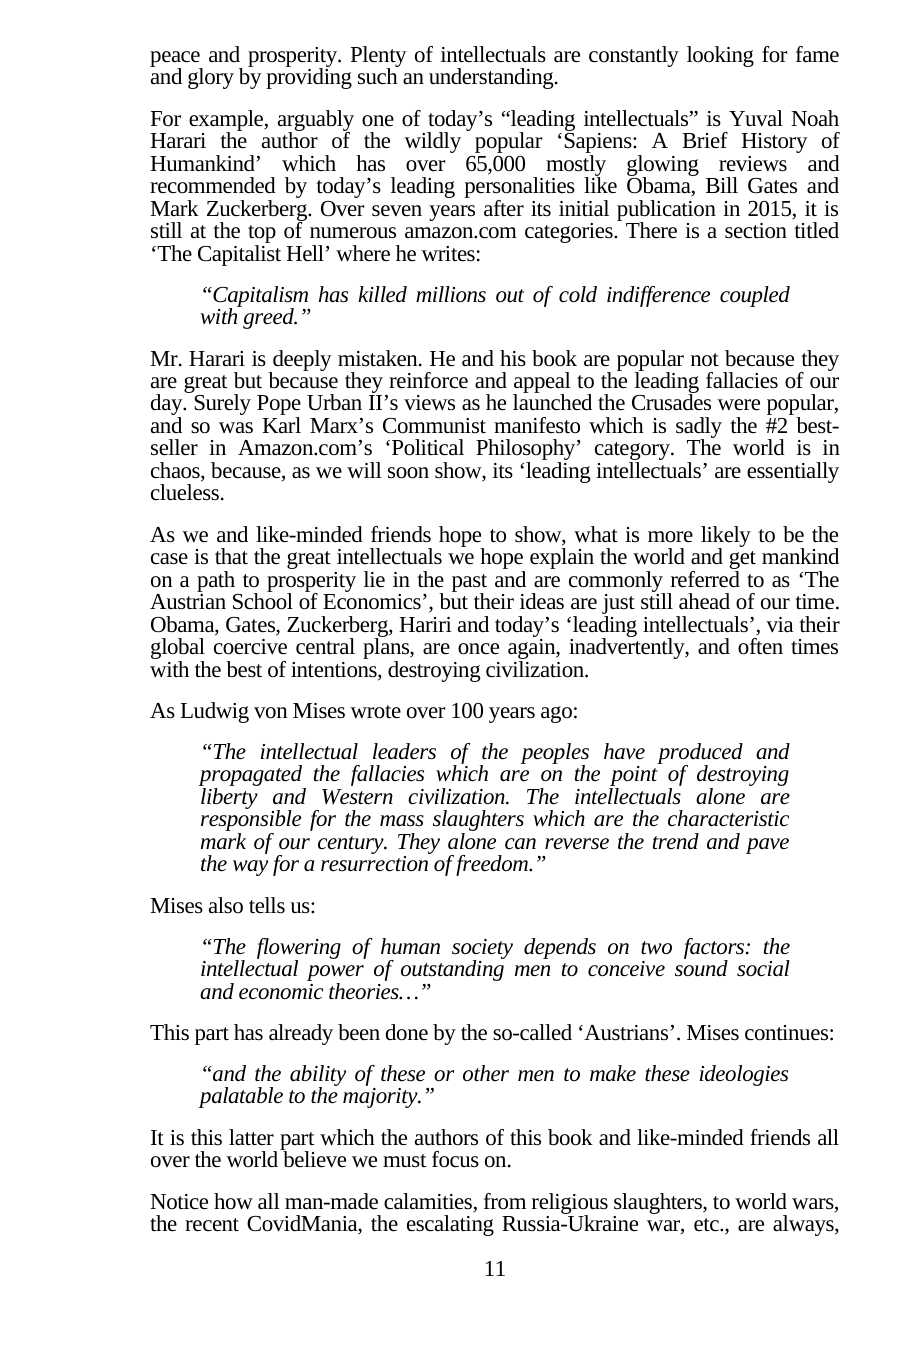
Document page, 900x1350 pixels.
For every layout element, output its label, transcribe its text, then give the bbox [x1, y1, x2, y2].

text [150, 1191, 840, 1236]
text “Capitalism has killed millions out of cold indifference coupled with greed.” [200, 285, 790, 330]
text “The flowering of human society depends on two factors: the intellectual power of outstanding men to conceive sound social and economic theories…” [200, 937, 790, 1004]
text “The intellectual leaders of the peoples have produced and propagated the fallacies which are on the point of destroying liberty and Western civilization. The intellectuals alone are responsible for the mass slaughters which are the characteristic mark of our century. They alone can reverse the trend and pave the way for a resurrection of freedom.” [200, 742, 790, 877]
text As Ludwig von Mises wrote over 100 years ago: [150, 701, 840, 723]
text For example, arguably one of today’s “leading intellectuals” is Yuval Noah Harari the author of the wildly popular ‘Sapiens: A Brief History of Humankind’ which has over 65,000 mostly glowing reviews and recommended by today’s leading personalities like Obama, Bill Gates and Mark Zuckerberg. Over seven years after its initial publication in 2015, it is still at the top of numerous amazon.com categories. There is a section titled ‘The Capitalist Hell’ where he writes: [150, 109, 840, 266]
text Mr. Harari is deeply mistaken. He and his book are popular not because they are great but because they reinforce and appeal to the leading fallacies of our day. Surely Pope Urban II’s views as he launched the Crusades were popular, and so was Karl Marx’s Communist manifesto which is sadly the #2 best-seller in Amazon.com’s ‘Political Philosophy’ category. The world is in chaos, because, as we will soon show, its ‘leading intellectuals’ are essentially clueless. [150, 348, 840, 506]
text It is this latter part which the authors of this book and like-minded friends all over the world believe we must focus on. [150, 1128, 840, 1172]
text Mises also tells us: [150, 896, 840, 918]
text “and the ability of these or other men to make these ideologies palatable to the majority.” [200, 1064, 790, 1109]
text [150, 45, 840, 90]
text As we and like-minded friends hope to show, what is more likely to be the case is that the great intellectuals we hope explain the world and get mankind on a path to prosperity lie in the past and are commonly referred to as ‘The Austrian School of Economics’, but their ideas are just still ahead of our time. Obama, Gates, Zuckerberg, Hariri and today’s ‘leading intellectuals’, via their global coercive central plans, are once again, inadvertently, and often times with the best of intentions, destroying civilization. [150, 524, 840, 682]
text This part has already been done by the so-called ‘Austrians’. Mises continues: [150, 1023, 840, 1045]
